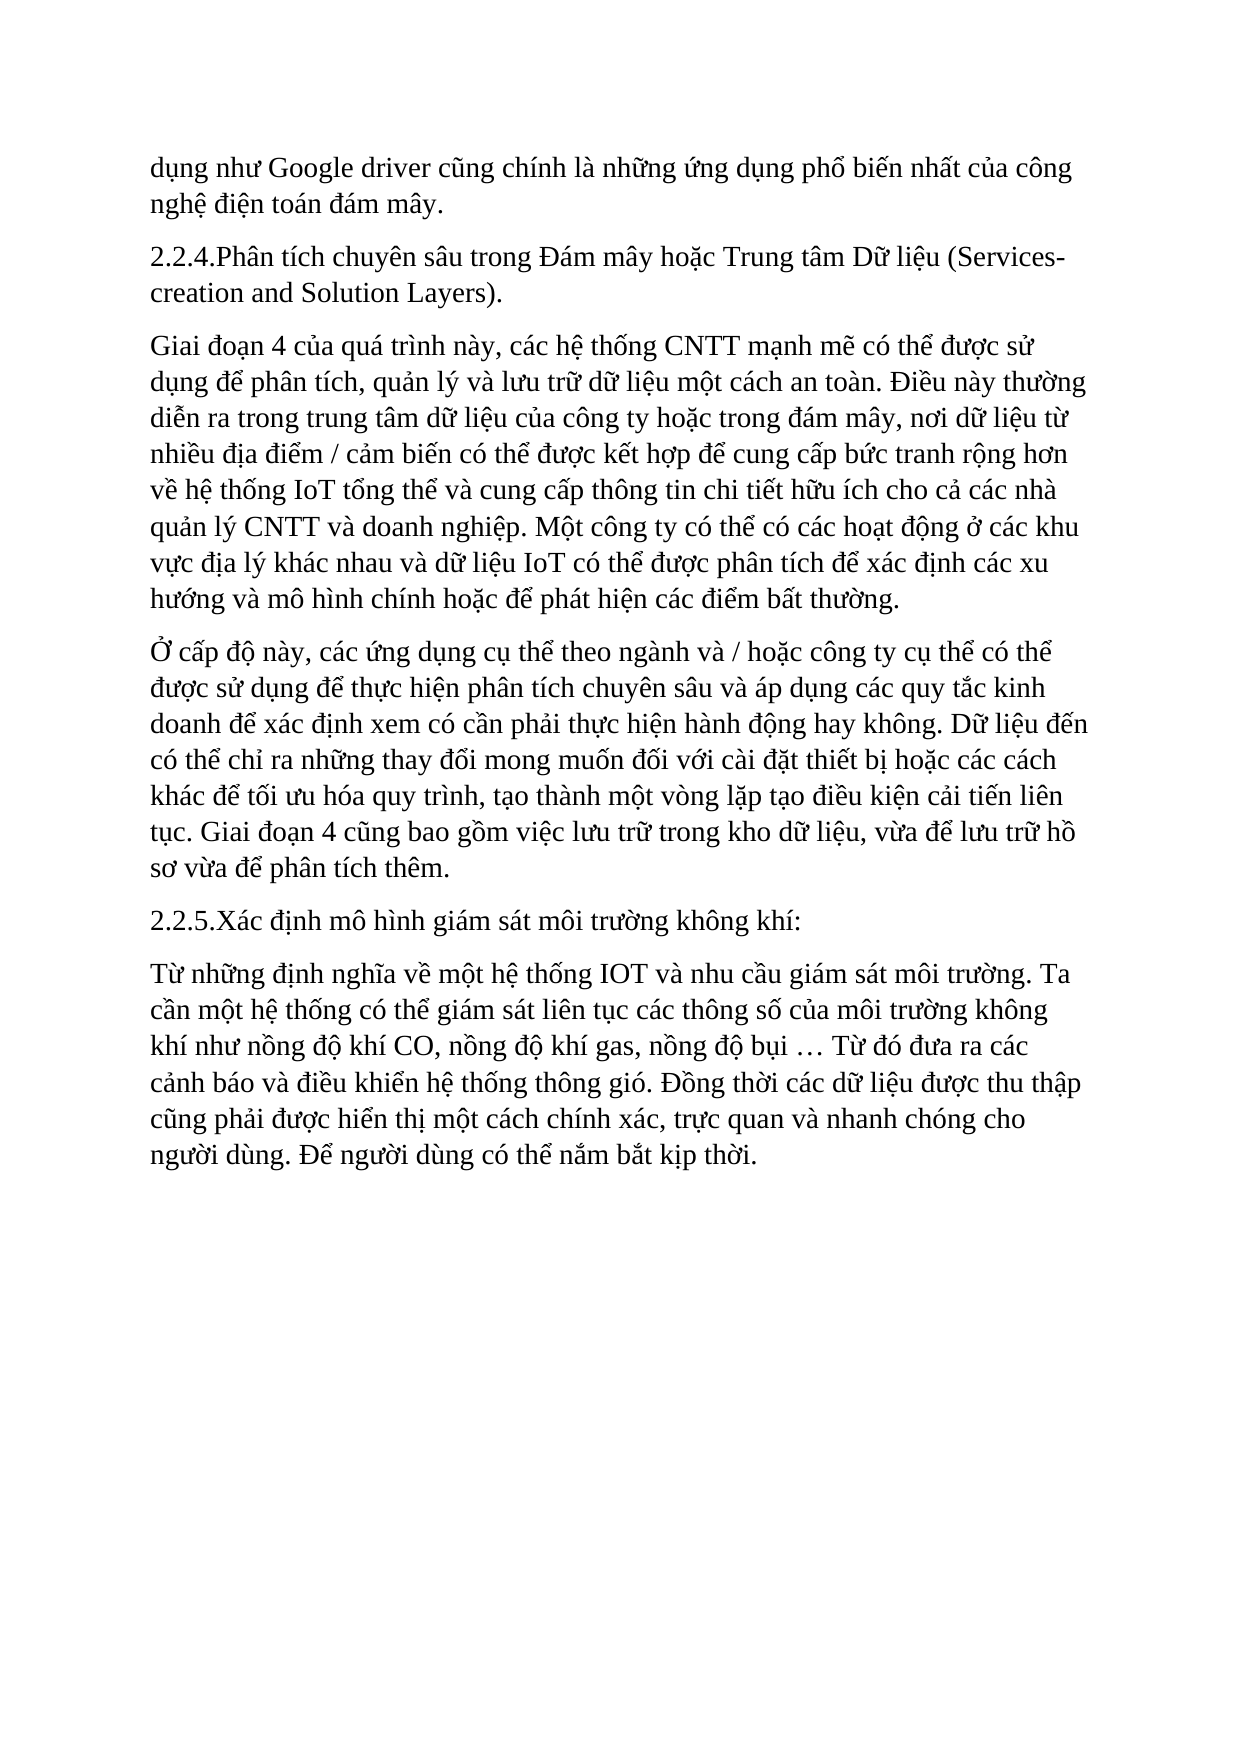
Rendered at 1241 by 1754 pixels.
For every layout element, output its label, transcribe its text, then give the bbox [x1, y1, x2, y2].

text 2.2.5.Xác định mô hình giám sát môi trường không khí: [150, 903, 1090, 937]
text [150, 150, 1090, 220]
text Giai đoạn 4 của quá trình này, các hệ thống CNTT mạnh mẽ có thể được sử dụng để phân tích, quản lý và lưu trữ dữ liệu một cách an toàn. Điều này thường diễn ra trong trung tâm dữ liệu của công ty hoặc trong đám mây, nơi dữ liệu từ nhiều địa điểm / cảm biến có thể được kết hợp để cung cấp bức tranh rộng hơn về hệ thống IoT tổng thể và cung cấp thông tin chi tiết hữu ích cho cả các nhà quản lý CNTT và doanh nghiệp. Một công ty có thể có các hoạt động ở các khu vực địa lý khác nhau và dữ liệu IoT có thể được phân tích để xác định các xu hướng và mô hình chính hoặc để phát hiện các điểm bất thường. [150, 328, 1090, 614]
text Ở cấp độ này, các ứng dụng cụ thể theo ngành và / hoặc công ty cụ thể có thể được sử dụng để thực hiện phân tích chuyên sâu và áp dụng các quy tắc kinh doanh để xác định xem có cần phải thực hiện hành động hay không. Dữ liệu đến có thể chỉ ra những thay đổi mong muốn đối với cài đặt thiết bị hoặc các cách khác để tối ưu hóa quy trình, tạo thành một vòng lặp tạo điều kiện cải tiến liên tục. Giai đoạn 4 cũng bao gồm việc lưu trữ trong kho dữ liệu, vừa để lưu trữ hồ sơ vừa để phân tích thêm. [150, 634, 1090, 884]
text 2.2.4.Phân tích chuyên sâu trong Đám mây hoặc Trung tâm Dữ liệu (Services- creation and Solution Layers). [150, 239, 1090, 309]
text Từ những định nghĩa về một hệ thống IOT và nhu cầu giám sát môi trường. Ta cần một hệ thống có thể giám sát liên tục các thông số của môi trường không khí như nồng độ khí CO, nồng độ khí gas, nồng độ bụi … Từ đó đưa ra các cảnh báo và điều khiển hệ thống thông gió. Đồng thời các dữ liệu được thu thập cũng phải được hiển thị một cách chính xác, trực quan và nhanh chóng cho người dùng. Để người dùng có thể nắm bắt kịp thời. [150, 956, 1090, 1171]
